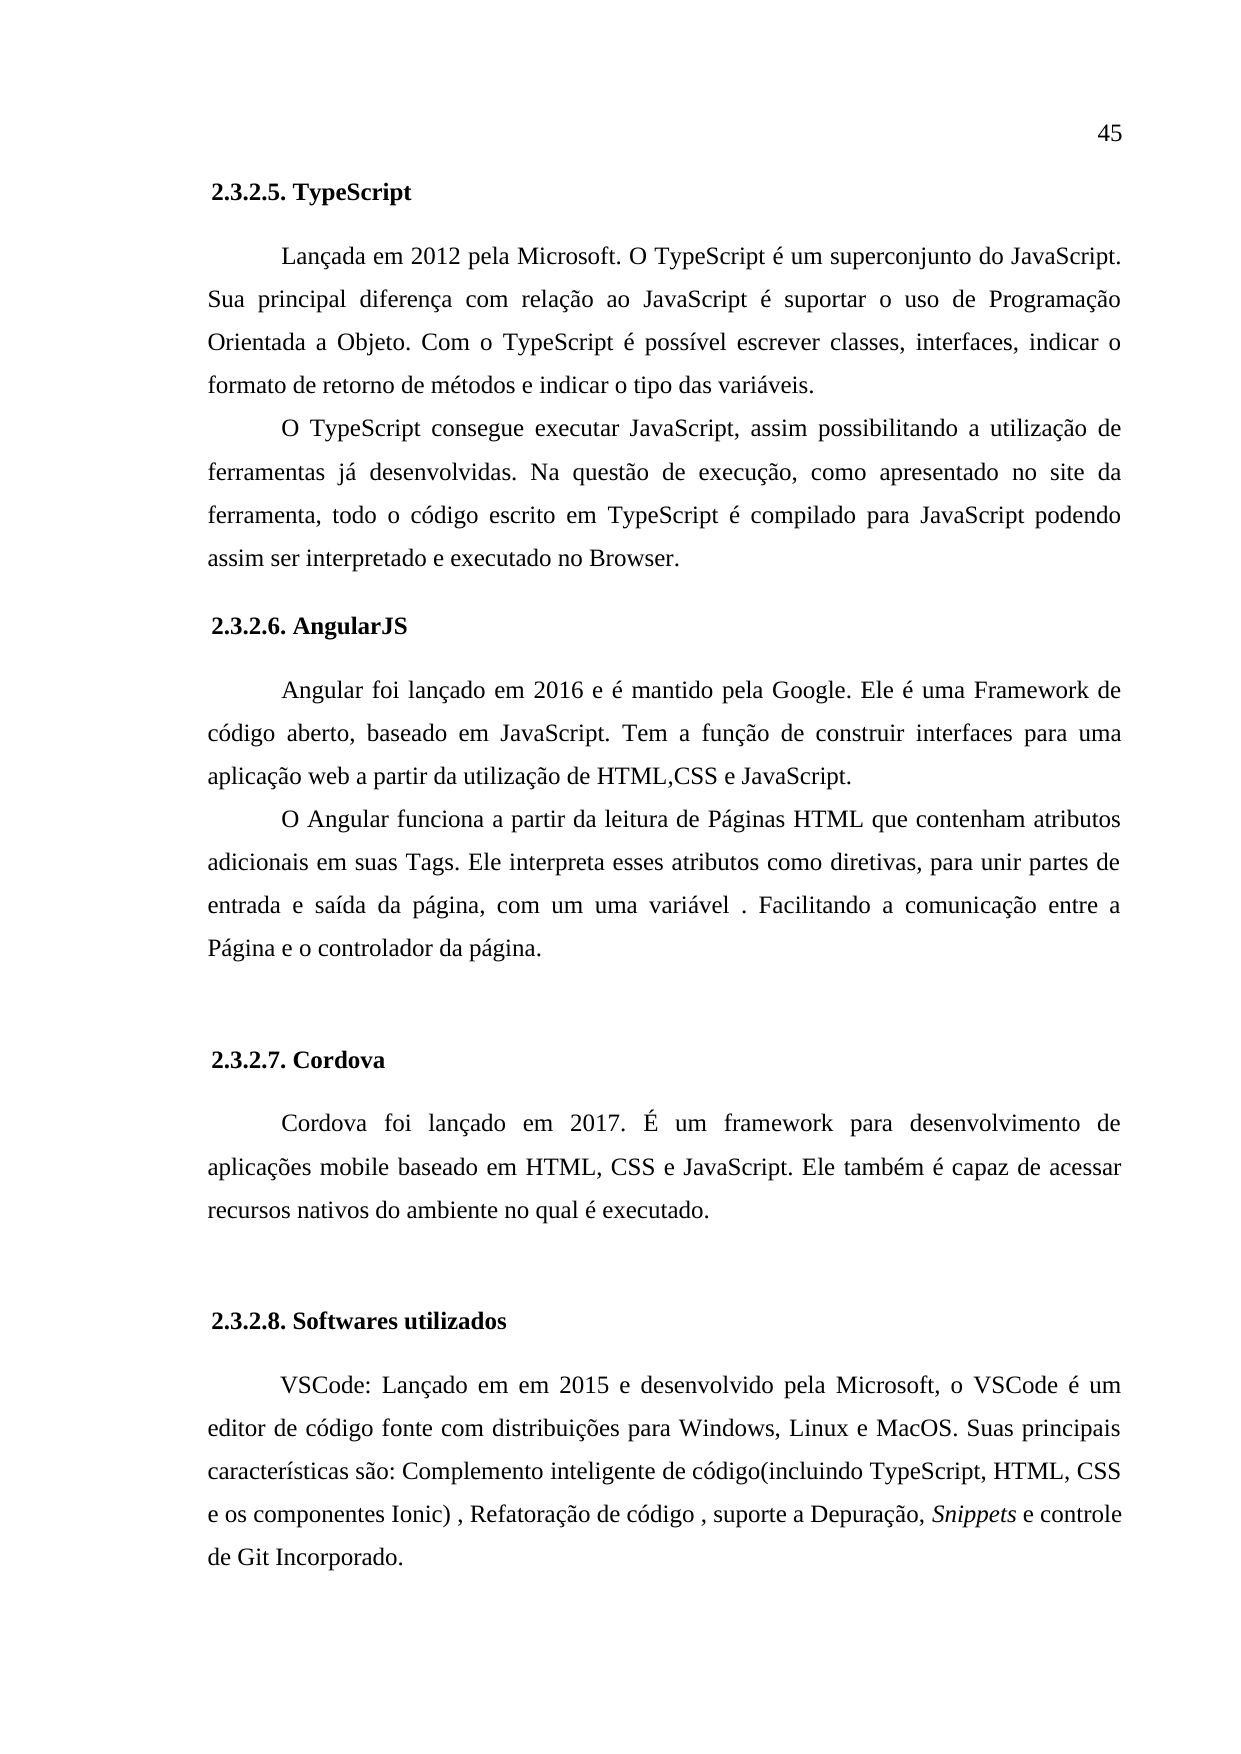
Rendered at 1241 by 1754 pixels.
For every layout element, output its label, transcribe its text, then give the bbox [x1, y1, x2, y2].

subtitle Softwares utilizados [211, 1306, 1122, 1335]
subtitle TypeScript [211, 177, 1122, 206]
text O Angular funciona a partir da leitura de Páginas HTML que contenham atributos adicionais em suas Tags. Ele interpreta esses atributos como diretivas, para unir partes de entrada e saída da página, com um uma variável . Facilitando a comunicação entre a Página e o controlador da página. [207, 804, 1122, 962]
text Cordova foi lançado em 2017. É um framework para desenvolvimento de aplicações mobile baseado em HTML, CSS e JavaScript. Ele também é capaz de acessar recursos nativos do ambiente no qual é executado. [207, 1108, 1122, 1223]
text Angular foi lançado em 2016 e é mantido pela Google. Ele é uma Framework de código aberto, baseado em JavaScript. Tem a função de construir interfaces para uma aplicação web a partir da utilização de HTML,CSS e JavaScript. [207, 675, 1122, 790]
text O TypeScript consegue executar JavaScript, assim possibilitando a utilização de ferramentas já desenvolvidas. Na questão de execução, como apresentado no site da ferramenta, todo o código escrito em TypeScript é compilado para JavaScript podendo assim ser interpretado e executado no Browser. [207, 413, 1122, 572]
subtitle Cordova [211, 1045, 1122, 1073]
subtitle AngularJS [211, 611, 1122, 640]
text Lançada em 2012 pela Microsoft. O TypeScript é um superconjunto do JavaScript. Sua principal diferença com relação ao JavaScript é suportar o uso de Programação Orientada a Objeto. Com o TypeScript é possível escrever classes, interfaces, indicar o formato de retorno de métodos e indicar o tipo das variáveis. [207, 241, 1122, 399]
text VSCode: Lançado em em 2015 e desenvolvido pela Microsoft, o VSCode é um editor de código fonte com distribuições para Windows, Linux e MacOS. Suas principais características são: Complemento inteligente de código(incluindo TypeScript, HTML, CSS e os componentes Ionic) , Refatoração de código , suporte a Depuração, Snippets e controle de Git Incorporado. [207, 1370, 1122, 1571]
